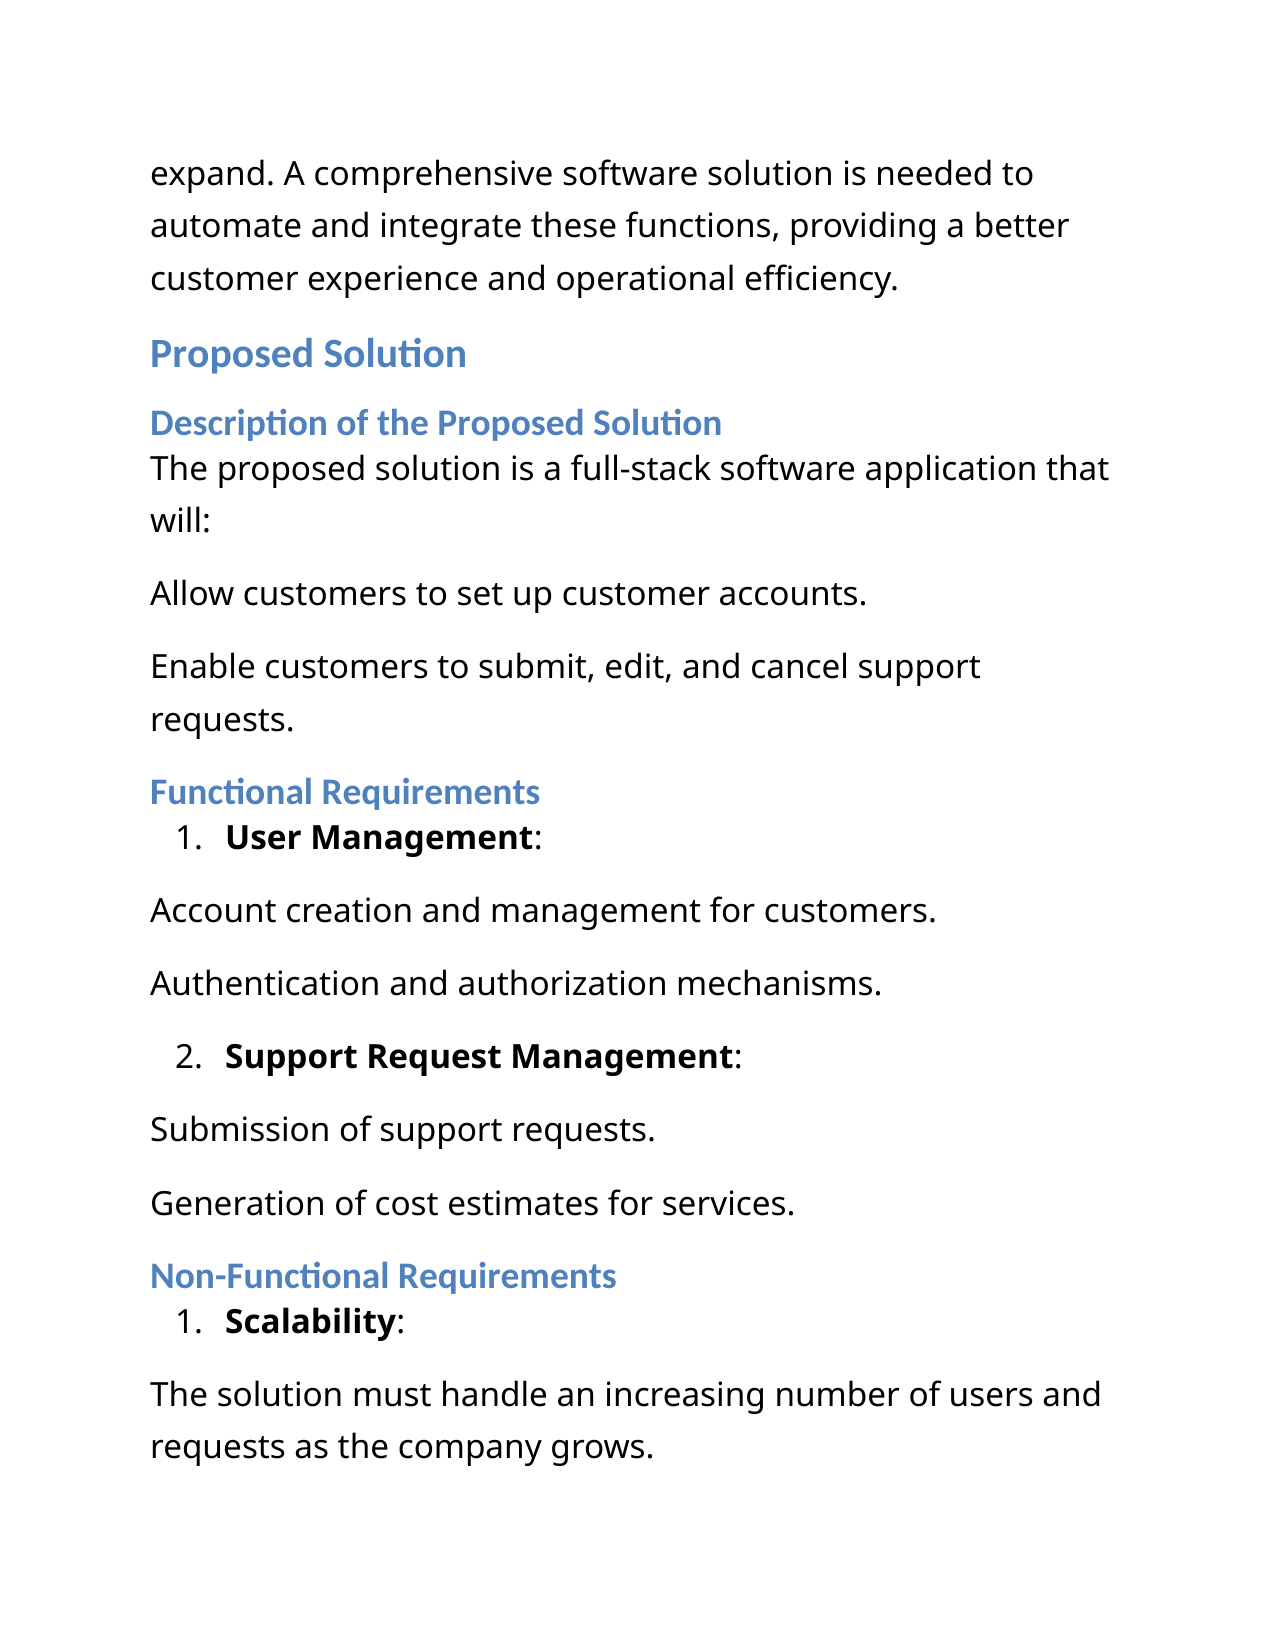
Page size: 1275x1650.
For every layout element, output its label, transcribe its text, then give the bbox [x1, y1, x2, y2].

subtitle Non-Functional Requirements [150, 1252, 1125, 1298]
list Support Request Management: [175, 1033, 1125, 1079]
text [150, 150, 1125, 300]
subtitle Description of the Proposed Solution [150, 399, 1125, 445]
text The proposed solution is a full-stack software application that will: [150, 445, 1125, 542]
subtitle Functional Requirements [150, 768, 1125, 814]
subtitle Proposed Solution [150, 327, 1125, 378]
list User Management: [175, 814, 1125, 859]
list Scalability: [175, 1298, 1125, 1343]
